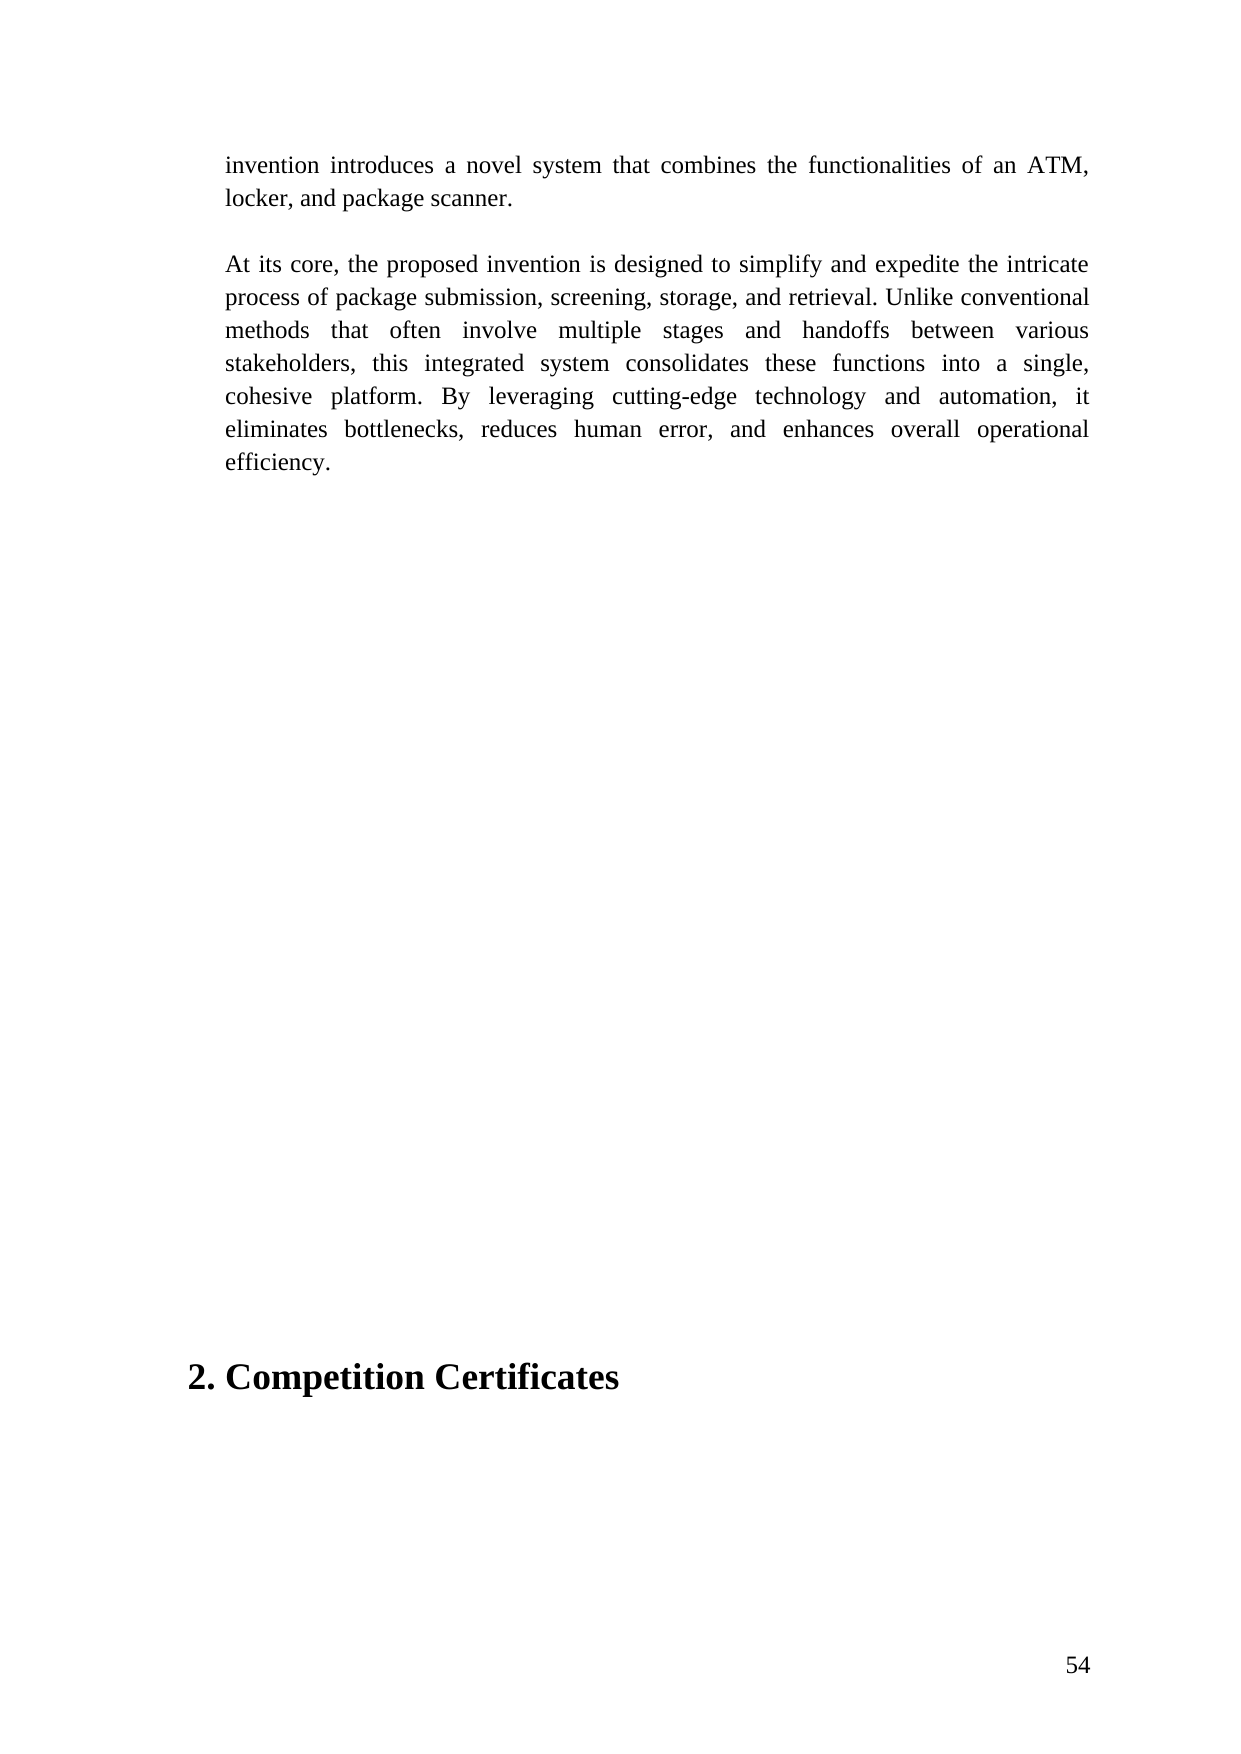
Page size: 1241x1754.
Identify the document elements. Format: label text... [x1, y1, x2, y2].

text At its core, the proposed invention is designed to simplify and expedite the intricate process of package submission, screening, storage, and retrieval. Unlike conventional methods that often involve multiple stages and handoffs between various stakeholders, this integrated system consolidates these functions into a single, cohesive platform. By leveraging cutting-edge technology and automation, it eliminates bottlenecks, reduces human error, and enhances overall operational efficiency. [225, 249, 1090, 476]
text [225, 150, 1090, 212]
list Competition Certificates [187, 1354, 1090, 1397]
